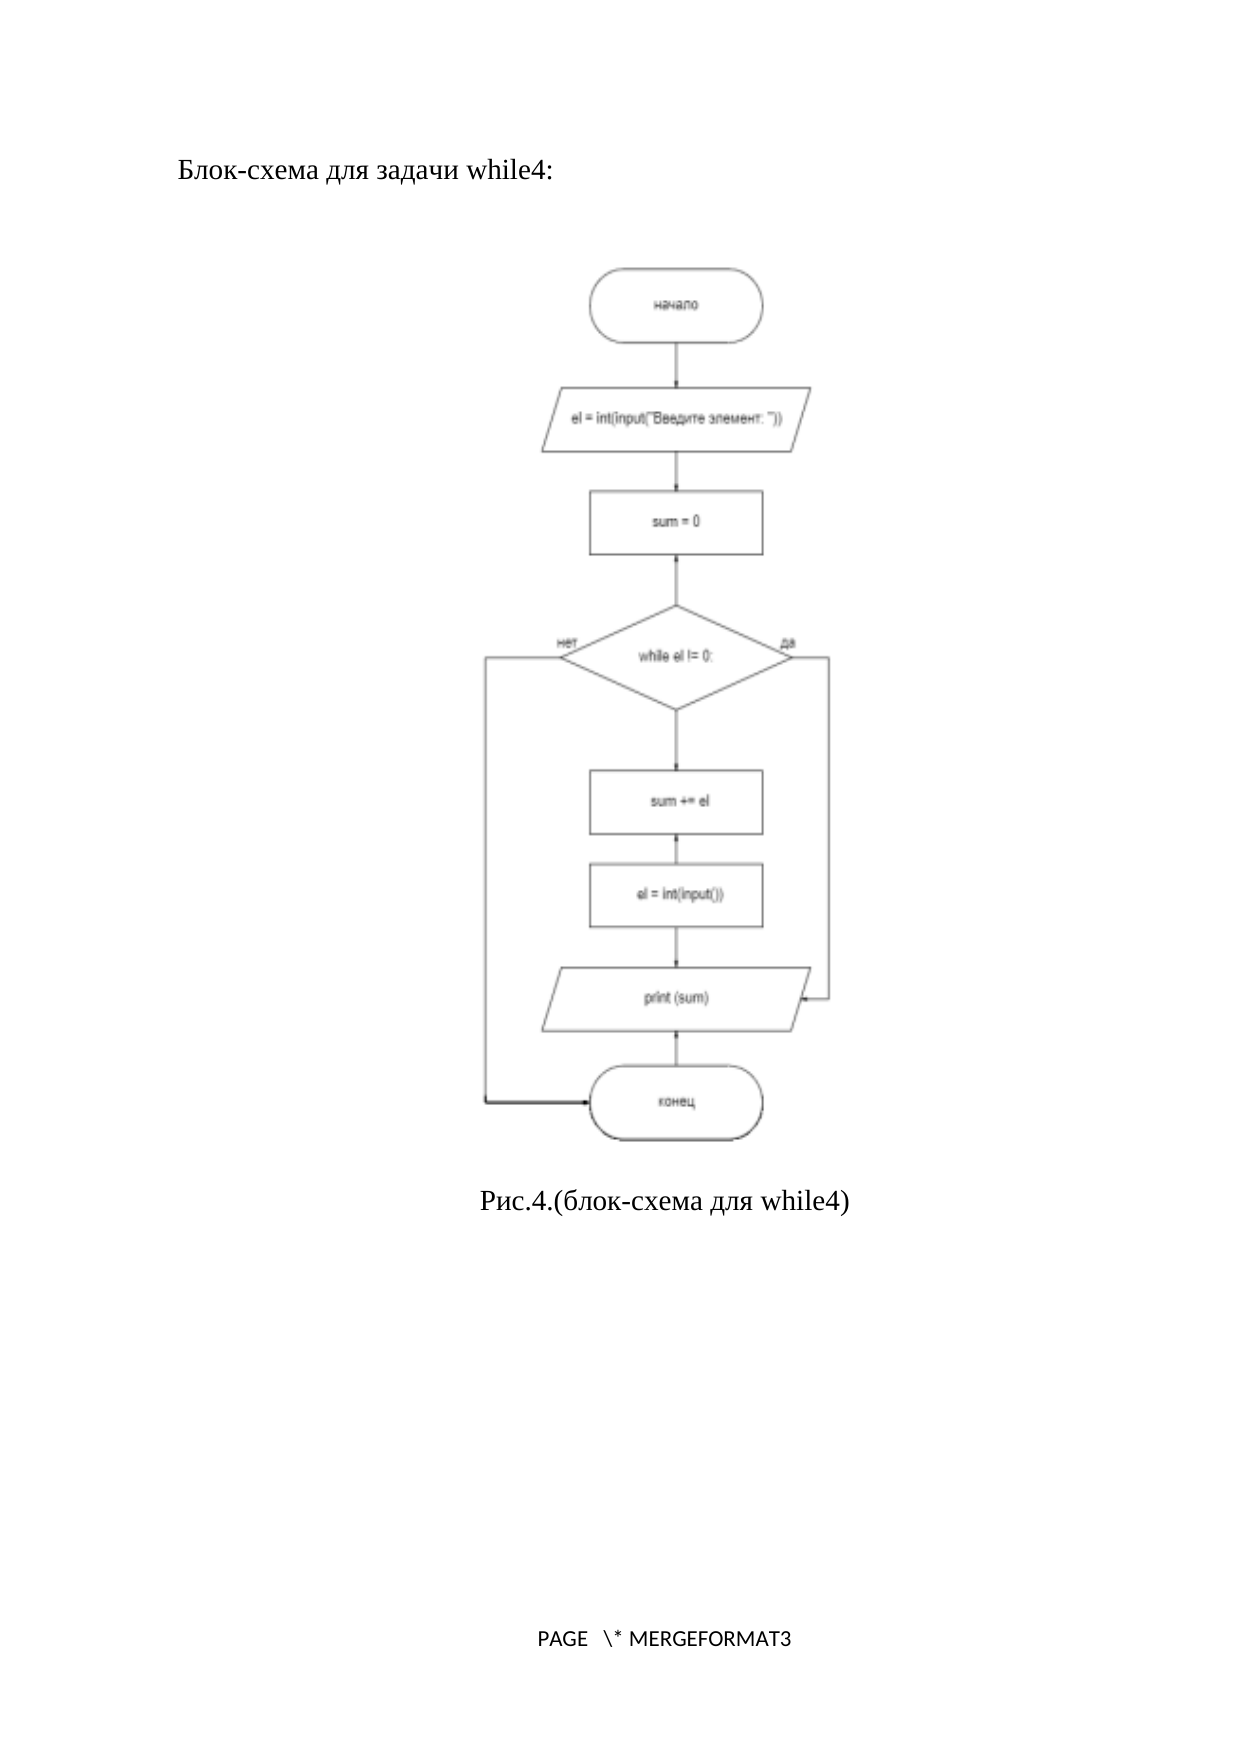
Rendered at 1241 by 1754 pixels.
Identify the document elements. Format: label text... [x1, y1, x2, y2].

text Рис.4.(блок-схема для while4) [177, 1183, 1152, 1217]
subtitle Блок-схема для задачи while4: [177, 152, 1152, 186]
picture [364, 188, 965, 1179]
